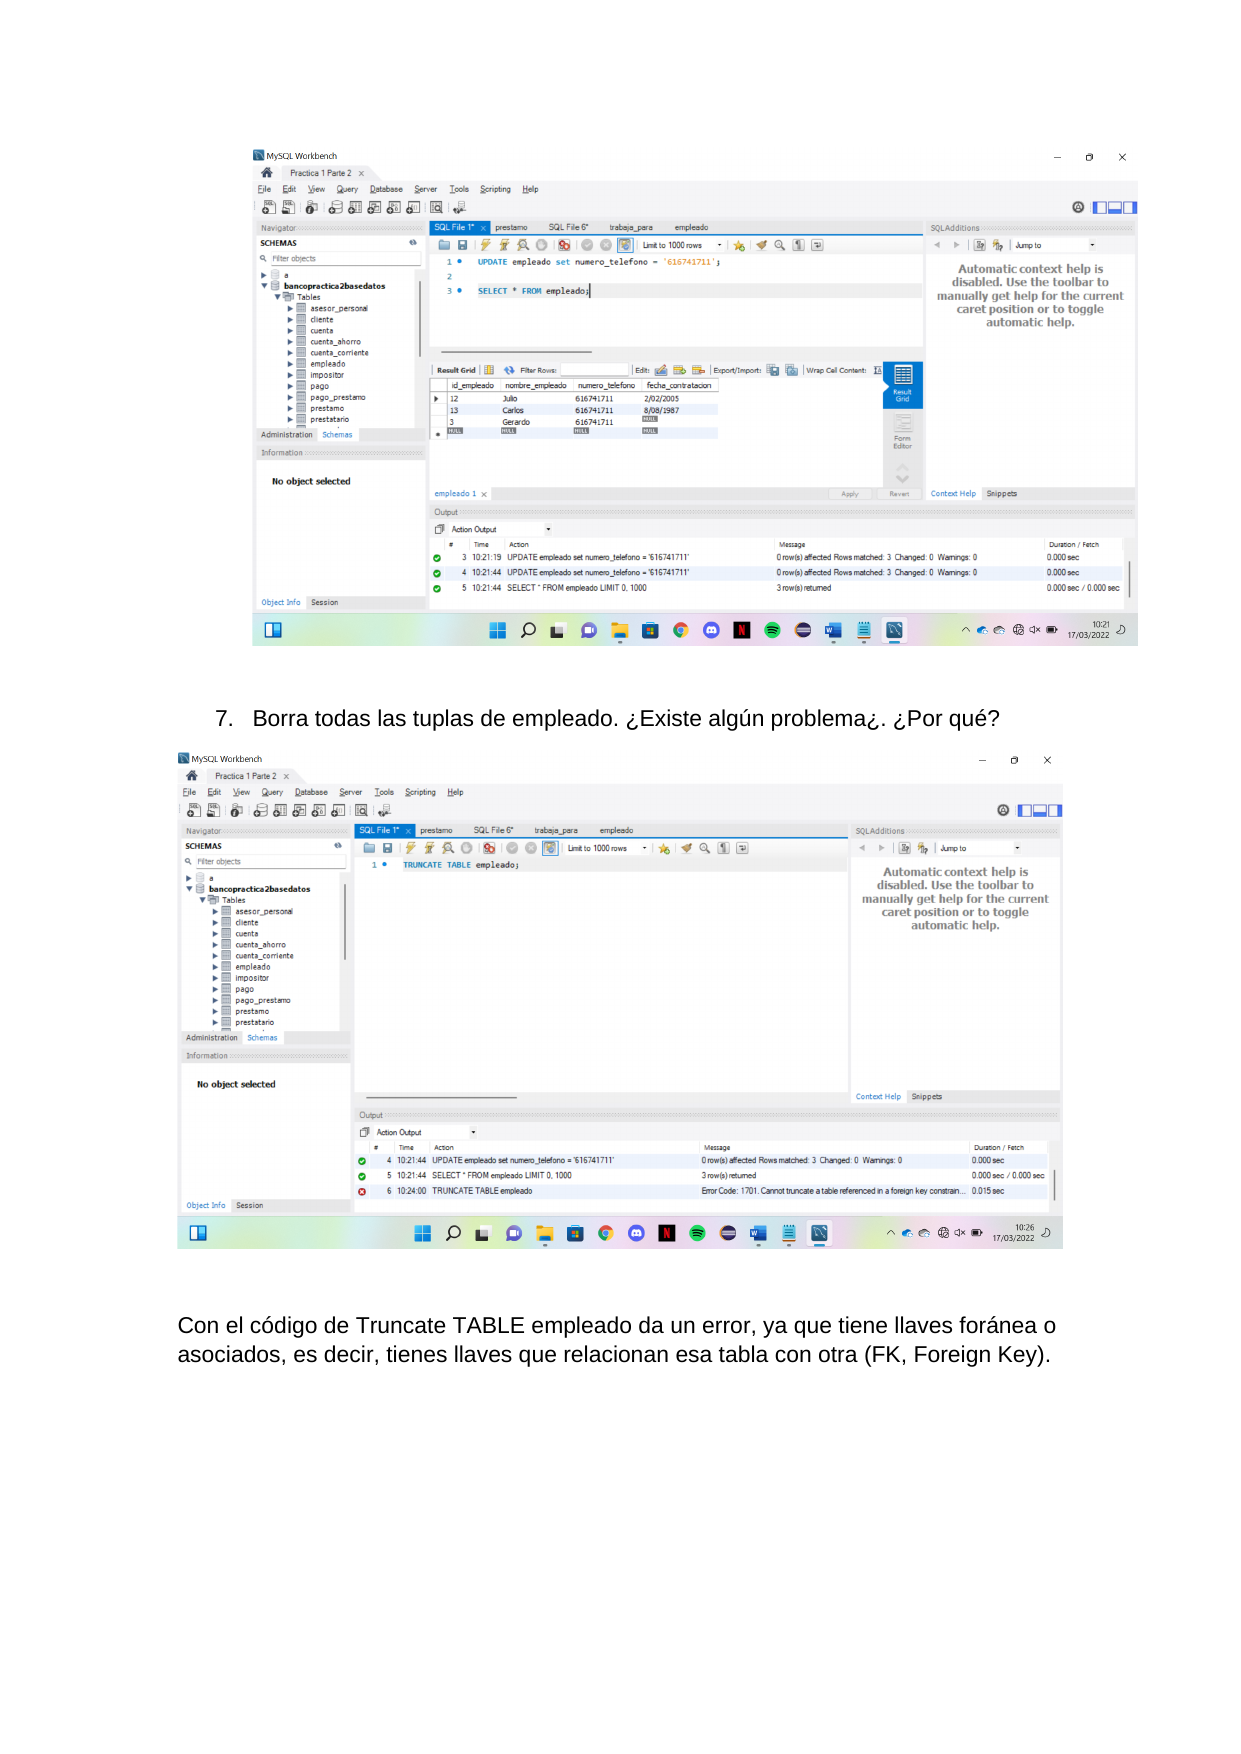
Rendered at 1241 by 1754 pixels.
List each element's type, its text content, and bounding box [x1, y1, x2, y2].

picture [177, 750, 1063, 1249]
picture [252, 147, 1138, 646]
list Borra todas las tuplas de empleado. ¿Existe algún problema¿. ¿Por qué? [215, 705, 1063, 731]
text Con el código de Truncate TABLE empleado da un error, ya que tiene llaves foránea o asociados, es decir, tienes llaves que relacionan esa tabla con otra (FK, Foreign Key). [177, 1312, 1063, 1367]
